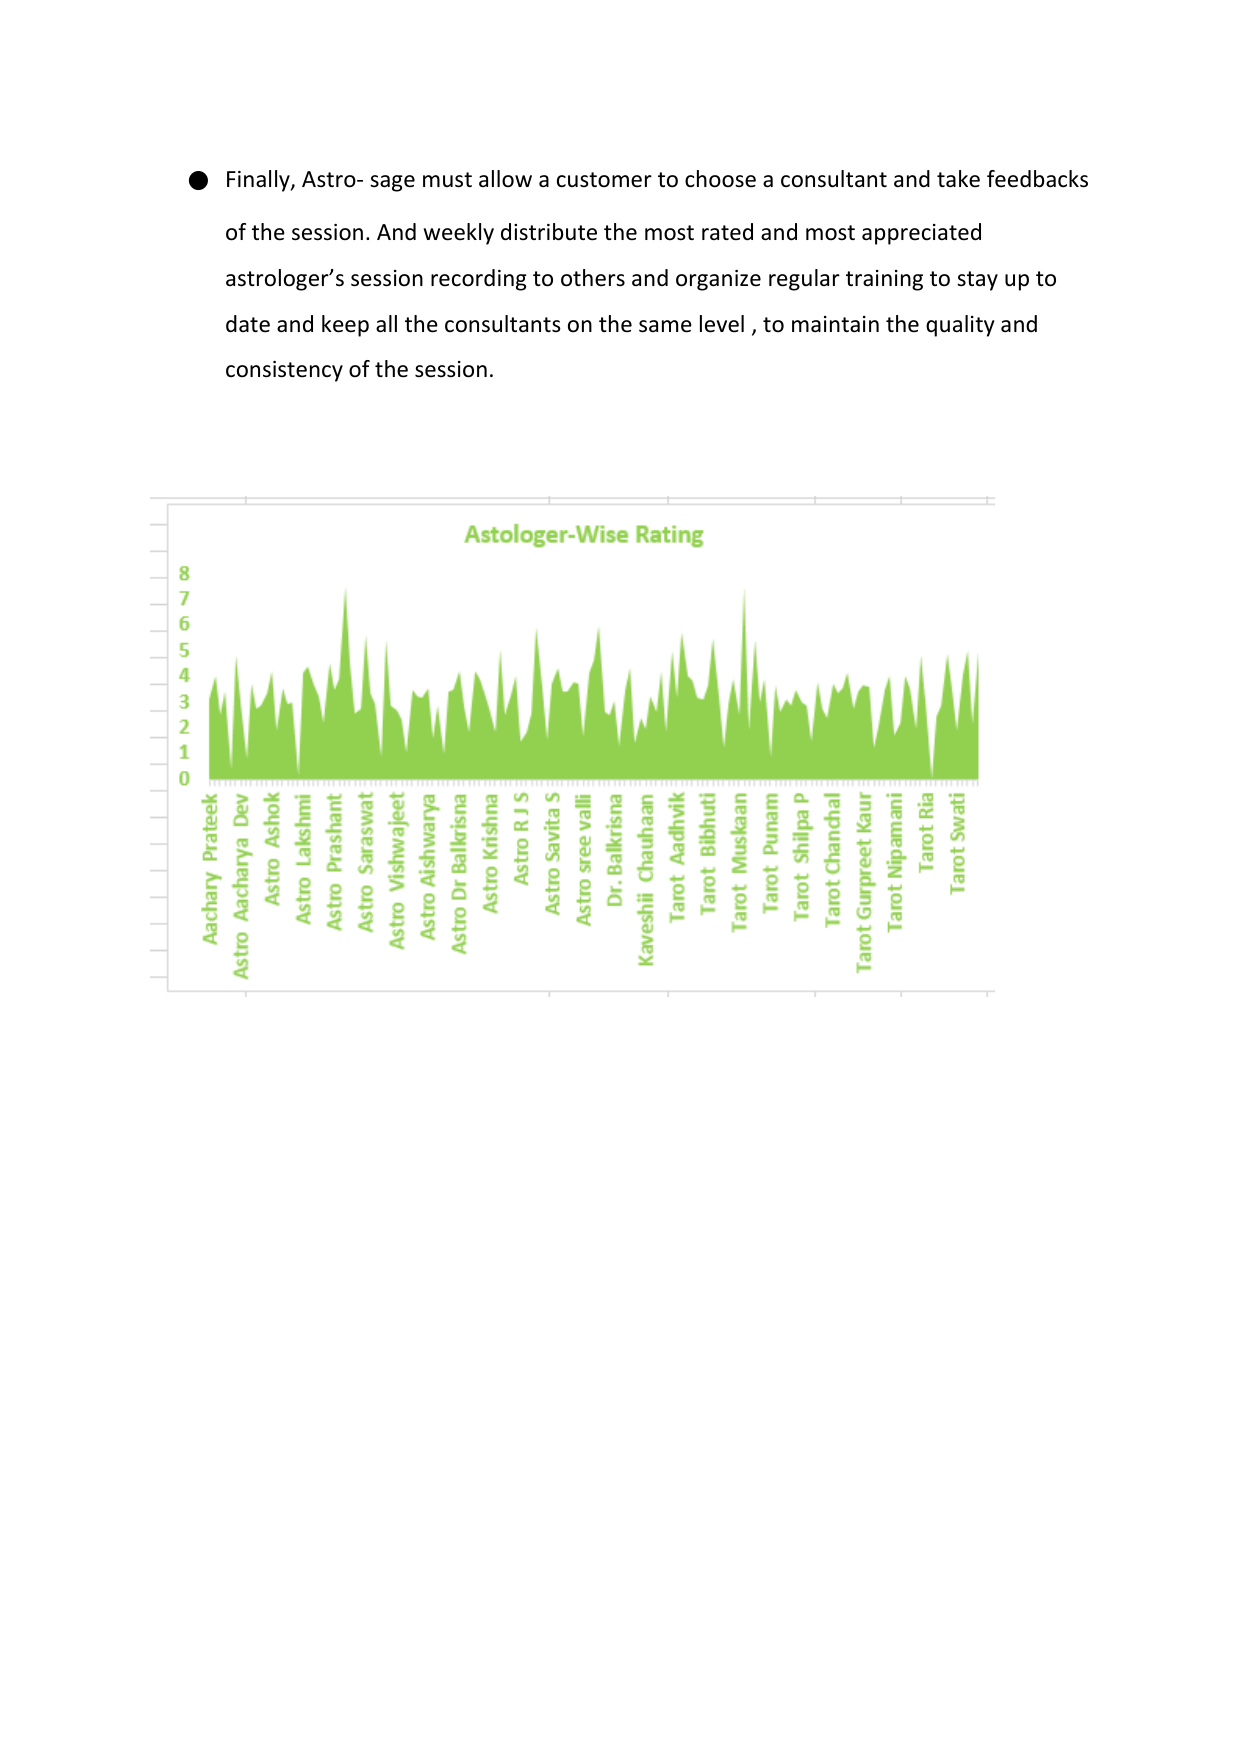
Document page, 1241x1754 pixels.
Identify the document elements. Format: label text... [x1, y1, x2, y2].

picture [150, 496, 996, 997]
list Finally, Astro- sage must allow a customer to choose a consultant and take feedbacks of the session. And weekly distribute the most rated and most appreciated astrologer’s session recording to others and organize regular training to stay up to date and keep all the consultants on the same level , to maintain the quality and consistency of the session. [187, 150, 1090, 384]
